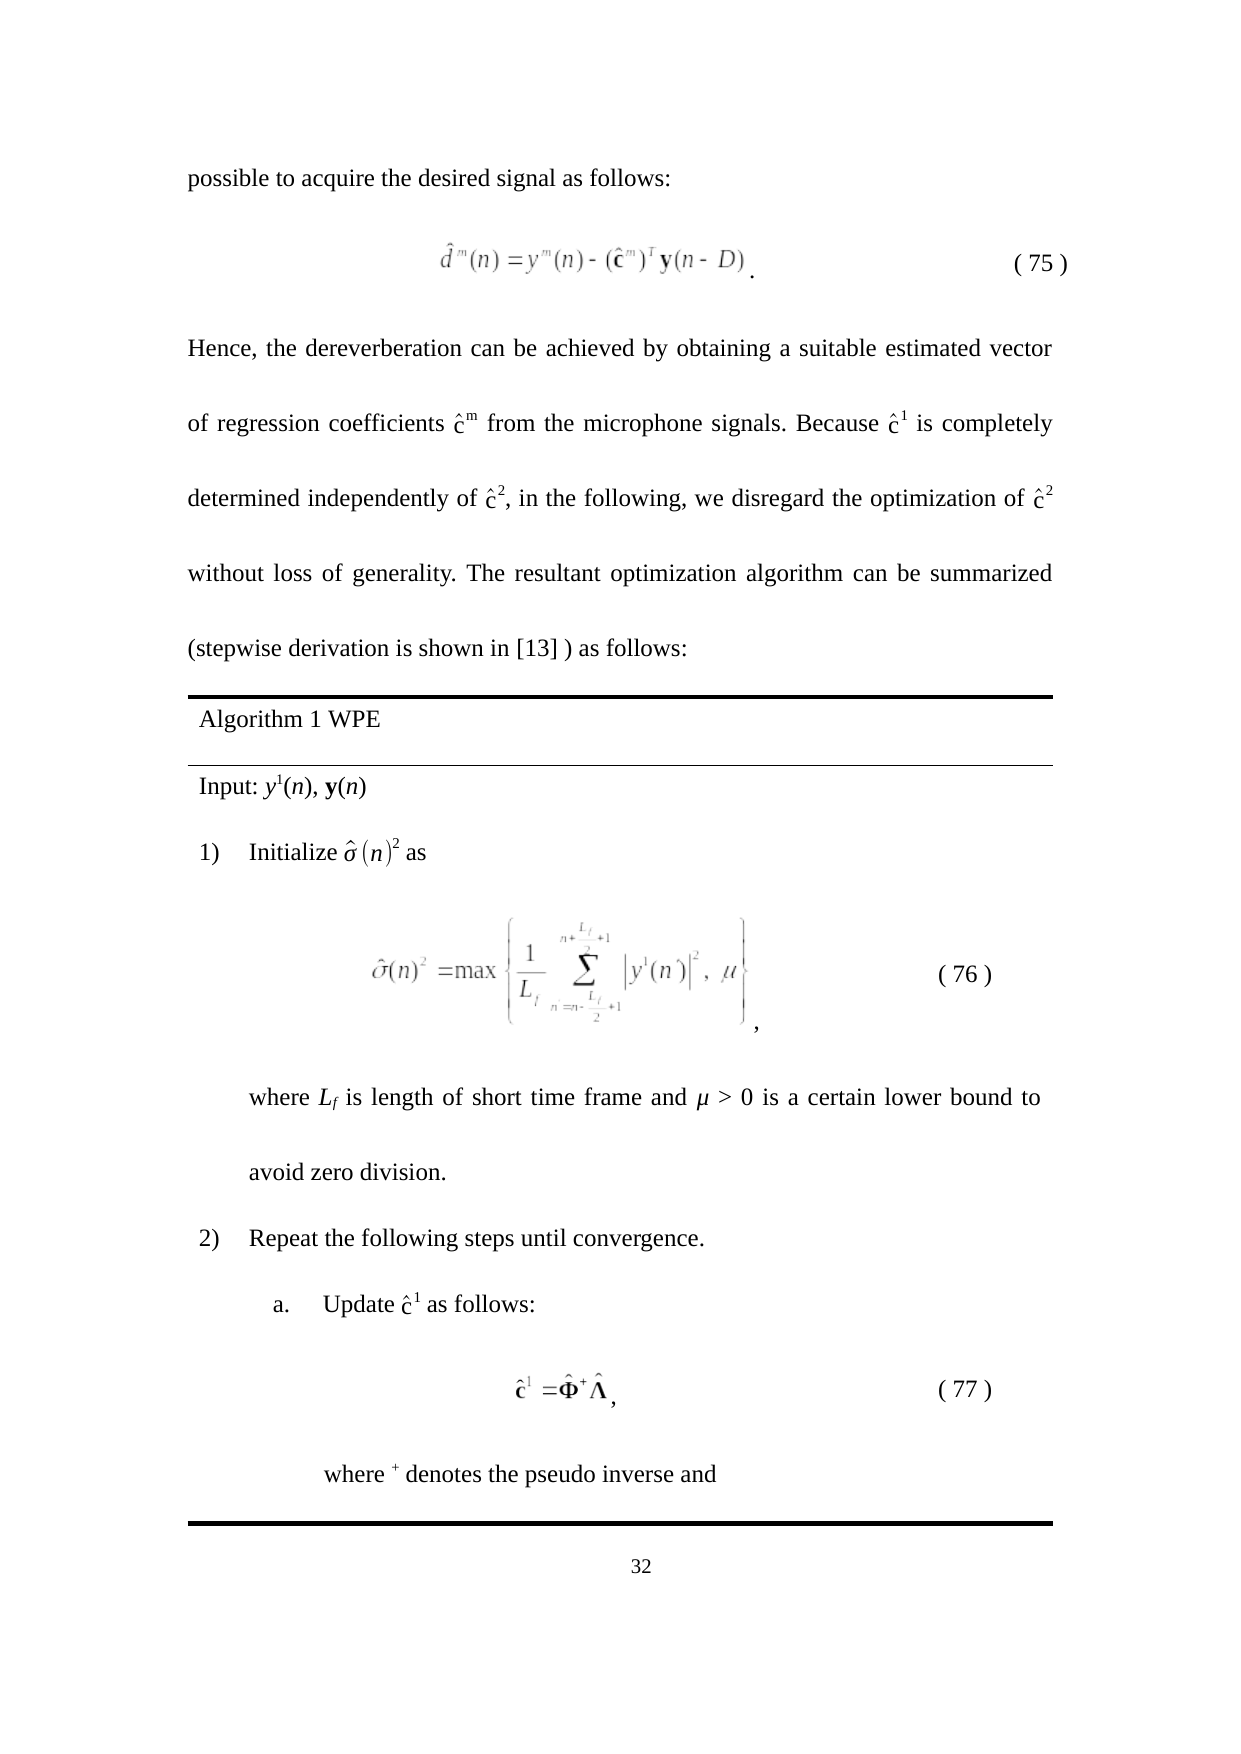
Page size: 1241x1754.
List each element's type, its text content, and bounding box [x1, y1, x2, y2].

table_header . [199, 225, 994, 328]
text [187, 158, 1053, 196]
table_header ( 75 ) [994, 225, 1087, 328]
text Hence, the dereverberation can be achieved by obtaining a suitable estimated vector of regression coefficients from the microphone signals. Because is completely determined independently of , in the following, we disregard the optimization of without loss of generality. The resultant optimization algorithm can be summarized (stepwise derivation is shown in [13] ) as follows: [187, 328, 1053, 666]
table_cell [188, 766, 1053, 1521]
table_header Algorithm 1 WPE [188, 699, 1053, 765]
